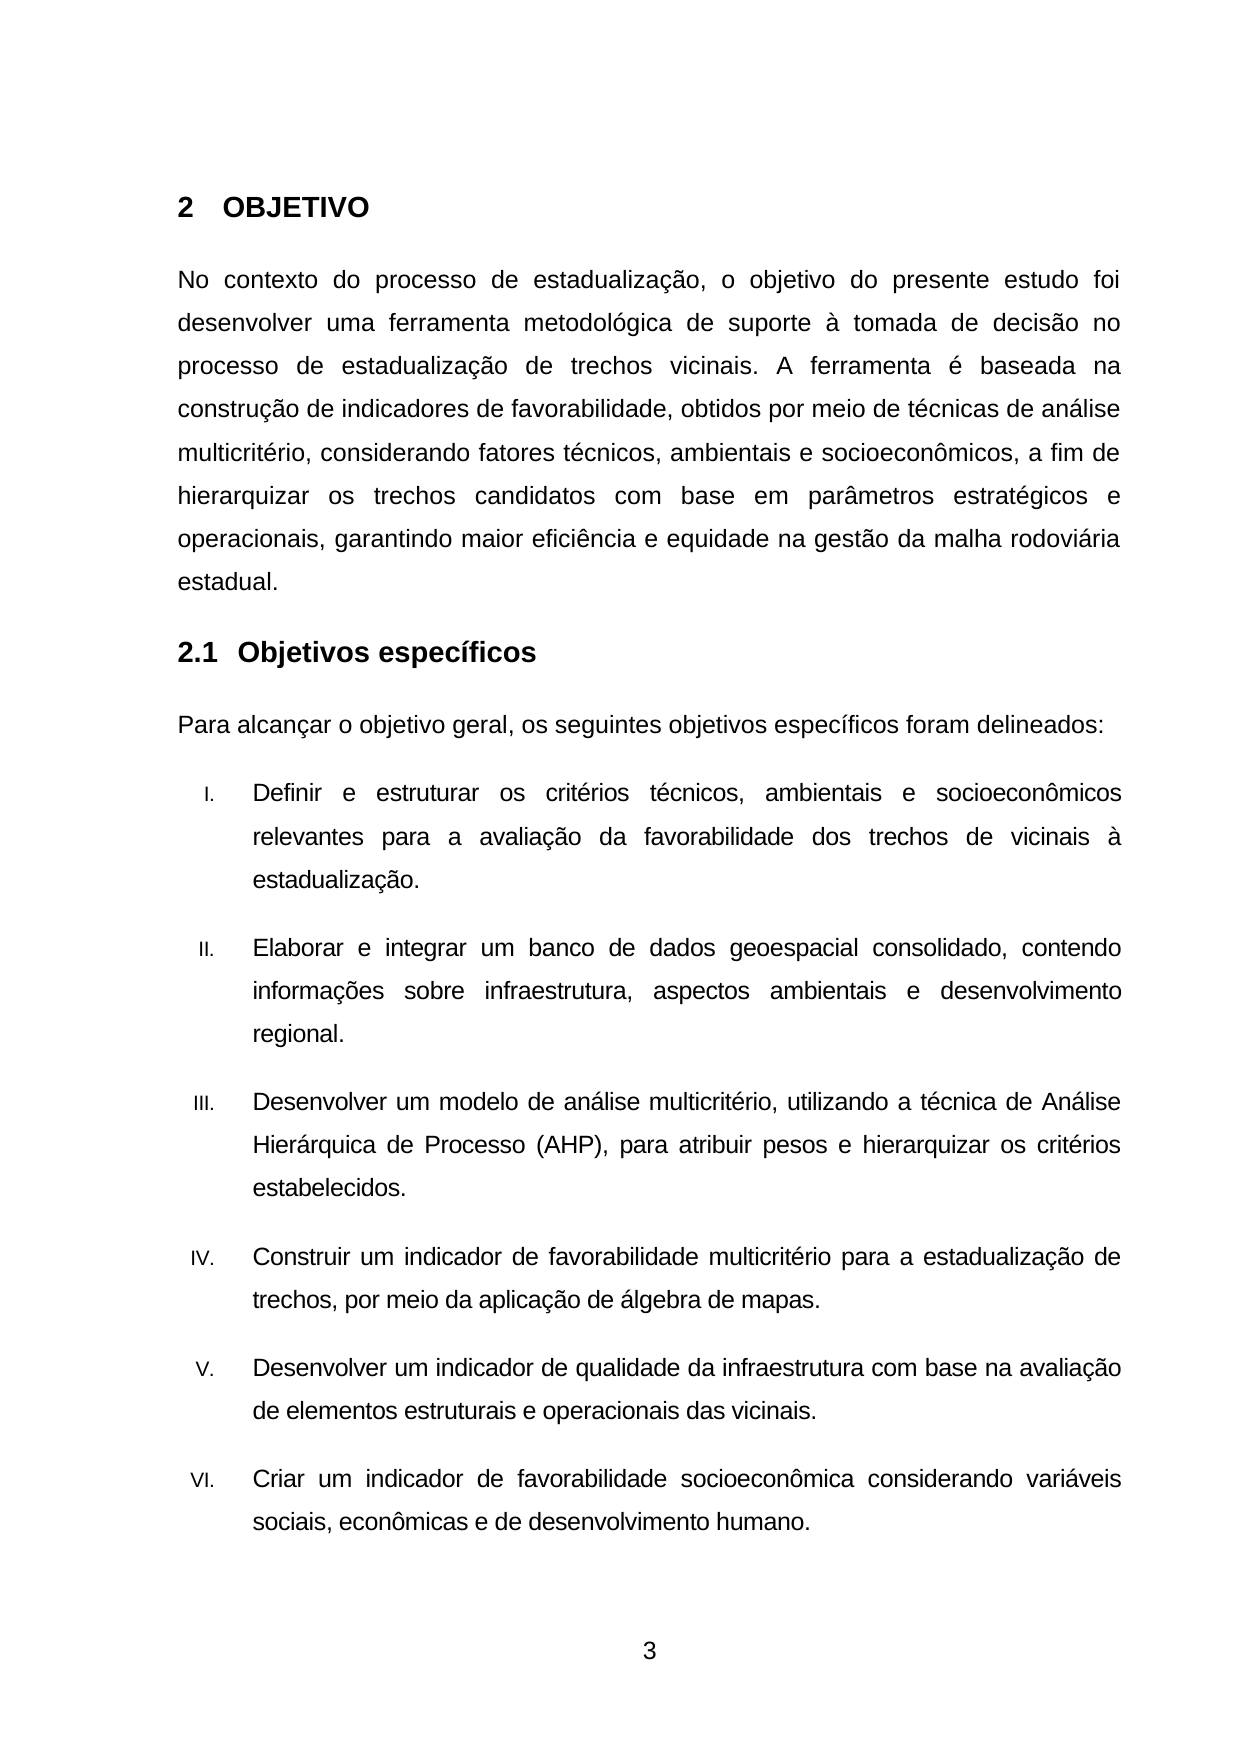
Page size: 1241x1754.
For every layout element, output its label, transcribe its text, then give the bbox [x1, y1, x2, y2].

text Para alcançar o objetivo geral, os seguintes objetivos específicos foram delineados: [177, 710, 1122, 739]
list Construir um indicador de favorabilidade multicritério para a estadualização de trechos, por meio da aplicação de álgebra de mapas. [215, 1242, 1122, 1313]
list Criar um indicador de favorabilidade socioeconômica considerando variáveis sociais, econômicas e de desenvolvimento humano. [215, 1464, 1122, 1536]
list Objetivos específicos [177, 635, 1122, 668]
list Elaborar e integrar um banco de dados geoespacial consolidado, contendo informações sobre infraestrutura, aspectos ambientais e desenvolvimento regional. [215, 933, 1122, 1048]
text No contexto do processo de estadualização, o objetivo do presente estudo foi desenvolver uma ferramenta metodológica de suporte à tomada de decisão no processo de estadualização de trechos vicinais. A ferramenta é baseada na construção de indicadores de favorabilidade, obtidos por meio de técnicas de análise multicritério, considerando fatores técnicos, ambientais e socioeconômicos, a fim de hierarquizar os trechos candidatos com base em parâmetros estratégicos e operacionais, garantindo maior eficiência e equidade na gestão da malha rodoviária estadual. [177, 265, 1122, 596]
list Definir e estruturar os critérios técnicos, ambientais e socioeconômicos relevantes para a avaliação da favorabilidade dos trechos de vicinais à estadualização. [215, 778, 1122, 893]
list Desenvolver um indicador de qualidade da infraestrutura com base na avaliação de elementos estruturais e operacionais das vicinais. [215, 1353, 1122, 1425]
list Desenvolver um modelo de análise multicritério, utilizando a técnica de Análise Hierárquica de Processo (AHP), para atribuir pesos e hierarquizar os critérios estabelecidos. [215, 1087, 1122, 1202]
text OBJETIVO [177, 190, 1122, 223]
